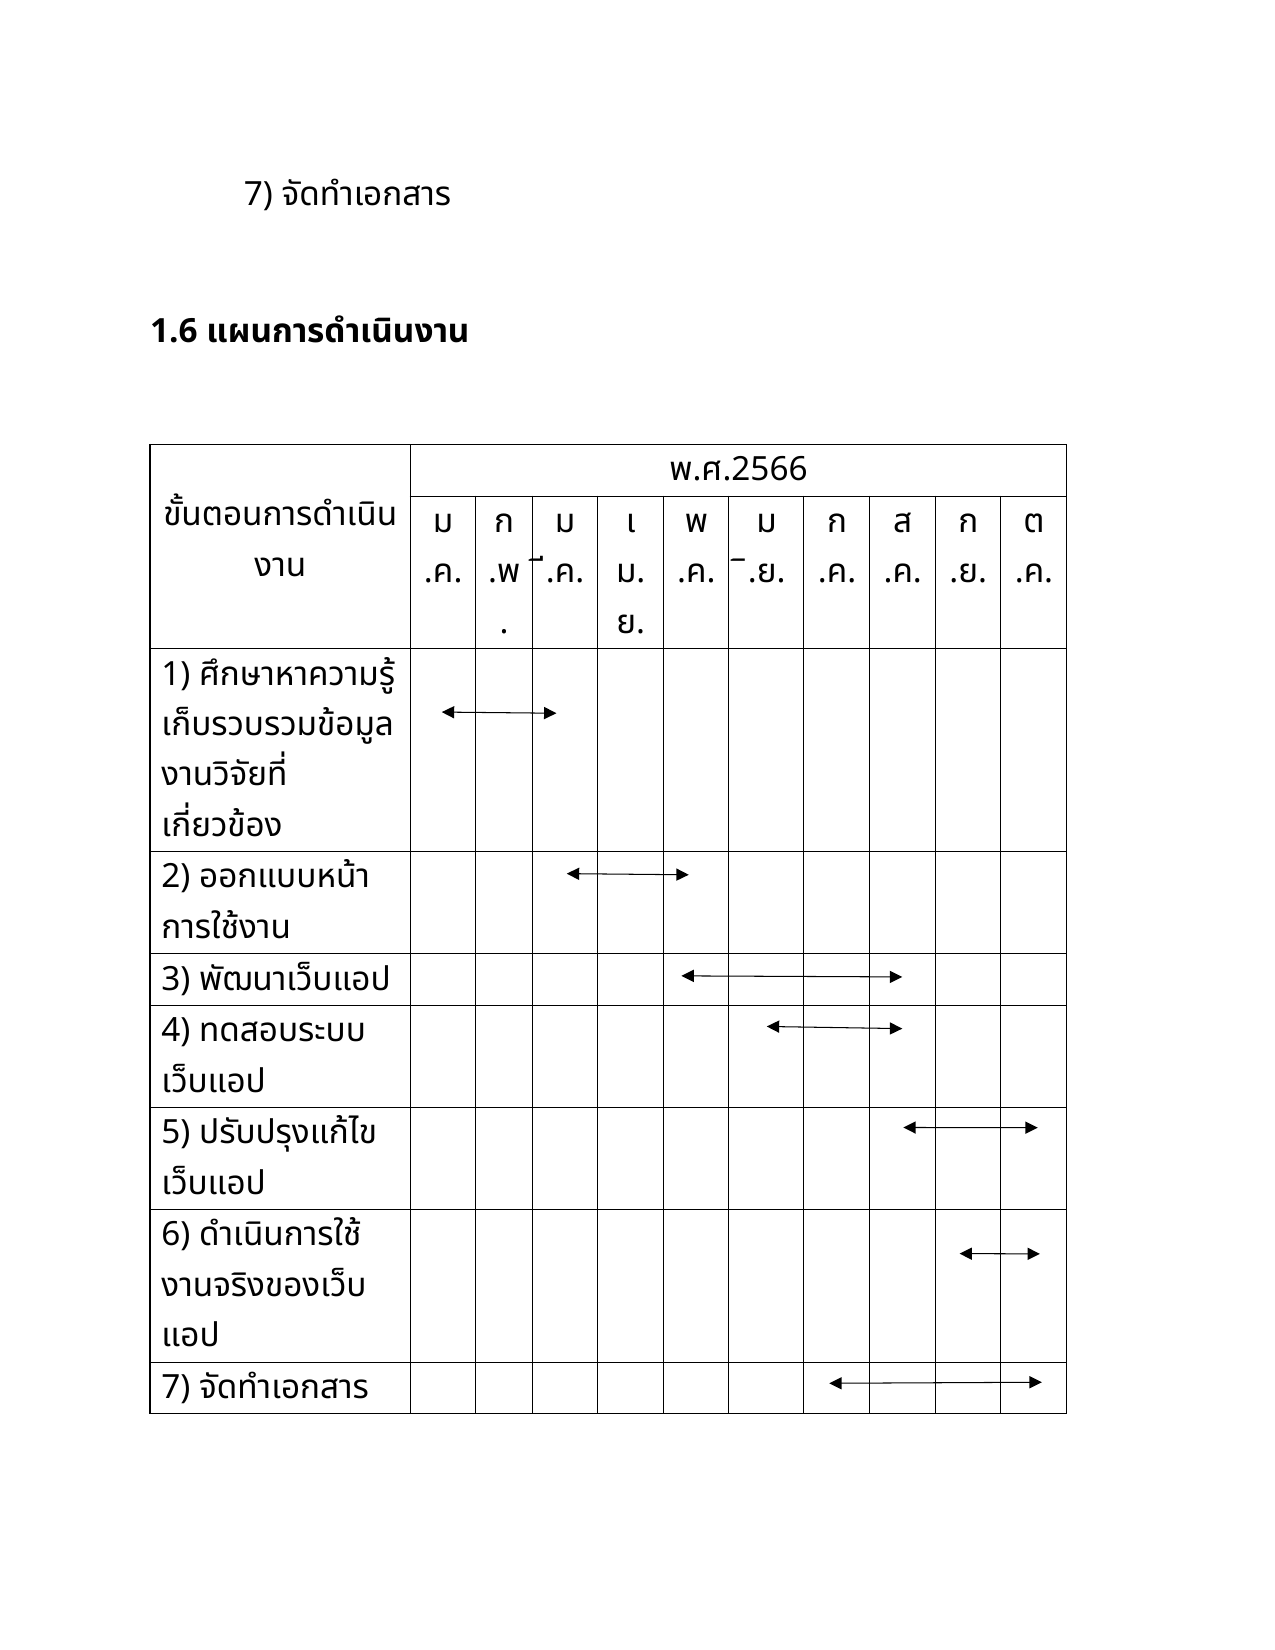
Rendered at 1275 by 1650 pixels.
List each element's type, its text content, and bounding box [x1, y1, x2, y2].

table_cell 3) พัฒนาเว็บแอป [151, 954, 410, 1005]
table_cell มิ.ย. [729, 497, 803, 648]
table_cell [936, 852, 1000, 953]
table_cell [870, 852, 935, 953]
table_cell [729, 1363, 803, 1413]
table_cell 5) ปรับปรุงแก้ไขเว็บแอป [151, 1108, 410, 1209]
table_cell [533, 649, 597, 851]
table_cell มี.ค. [533, 497, 597, 648]
table_cell [598, 875, 663, 953]
table_cell [936, 1006, 1000, 1107]
table_cell [870, 1108, 935, 1209]
table_cell [804, 649, 869, 851]
table_cell ก.พ. [476, 497, 532, 648]
table_cell [533, 1210, 597, 1362]
text 7) จัดทำเอกสาร [150, 170, 1125, 221]
table_header พ.ศ.2566 [411, 445, 1066, 496]
table_cell [804, 1108, 869, 1209]
table_cell [1001, 649, 1066, 851]
table_cell [533, 1363, 597, 1413]
table_cell [1001, 1006, 1066, 1107]
table_cell ม.ค. [411, 497, 475, 648]
table_cell ก.ย. [936, 497, 1000, 648]
table_cell [598, 852, 663, 874]
table_cell [804, 1363, 869, 1413]
table_cell [1001, 1108, 1066, 1209]
table_cell 6) ดำเนินการใช้งานจริงของเว็บแอป [151, 1210, 410, 1362]
table_cell [533, 1108, 597, 1209]
table_cell [476, 852, 532, 953]
table_cell [411, 1210, 475, 1362]
table_cell [804, 954, 869, 976]
table_cell ส.ค. [870, 497, 935, 648]
table_cell [870, 1384, 935, 1413]
table_cell [804, 852, 869, 953]
table_cell [729, 1108, 803, 1209]
table_cell [533, 852, 597, 953]
table_cell [729, 1210, 803, 1362]
table_cell ก.ค. [804, 497, 869, 648]
table_cell [598, 1363, 663, 1413]
table_cell พ.ค. [664, 497, 728, 648]
table_cell [664, 852, 728, 953]
table_cell [936, 1363, 1000, 1382]
table_cell [936, 1129, 1000, 1209]
table_cell [870, 954, 935, 1005]
table_cell [411, 852, 475, 953]
table_cell [936, 1383, 1000, 1413]
table_cell [1001, 1363, 1066, 1413]
table_cell เม.ย. [598, 497, 663, 648]
table_cell [476, 649, 532, 712]
table_cell [411, 1108, 475, 1209]
table_cell [476, 1006, 532, 1107]
table_cell [598, 1108, 663, 1209]
table_cell [411, 1363, 475, 1413]
table_cell [729, 1006, 803, 1107]
table_cell ต.ค. [1001, 497, 1066, 648]
table_cell [598, 954, 663, 1005]
table_cell [598, 649, 663, 851]
table_cell [804, 1006, 869, 1027]
table_cell [1001, 852, 1066, 953]
table_cell 7) จัดทำเอกสาร [151, 1363, 410, 1413]
table_cell [804, 1210, 869, 1362]
table_cell [664, 954, 728, 1005]
table_cell [804, 1028, 869, 1107]
table_cell [729, 852, 803, 953]
table_cell [664, 1210, 728, 1362]
table_header ขั้นตอนการดำเนินงาน [151, 445, 410, 648]
table_cell [476, 954, 532, 1005]
table_cell [533, 954, 597, 1005]
table_cell 4) ทดสอบระบบเว็บแอป [151, 1006, 410, 1107]
table_cell [729, 954, 803, 975]
table_cell [598, 1006, 663, 1107]
table_cell [664, 1108, 728, 1209]
table_cell [411, 649, 475, 851]
table_cell [664, 649, 728, 851]
table_cell [411, 954, 475, 1005]
table_cell [1001, 954, 1066, 1005]
table_cell [1001, 1210, 1066, 1362]
table_cell [664, 1363, 728, 1413]
table_cell [729, 977, 803, 1005]
table_cell 1) ศึกษาหาความรู้ เก็บรวบรวมข้อมูลงานวิจัยที่เกี่ยวข้อง [151, 649, 410, 851]
table_cell [936, 1210, 1000, 1362]
text 1.6 แผนการดำเนินงาน [150, 307, 1125, 358]
table_cell [476, 713, 532, 851]
table_cell [870, 1210, 935, 1362]
table_cell [936, 954, 1000, 1005]
table_cell [936, 649, 1000, 851]
table_cell [476, 1363, 532, 1413]
table_cell [664, 1006, 728, 1107]
table_cell [870, 1363, 935, 1382]
table_cell 2) ออกแบบหน้าการใช้งาน [151, 852, 410, 953]
table_cell [476, 1108, 532, 1209]
table_cell [729, 649, 803, 851]
table_cell [476, 1210, 532, 1362]
table_cell [533, 1006, 597, 1107]
table_cell [804, 977, 869, 1005]
table_cell [598, 1210, 663, 1362]
table_cell [411, 1006, 475, 1107]
table_cell [870, 649, 935, 851]
table_cell [870, 1006, 935, 1107]
table_cell [936, 1108, 1000, 1127]
